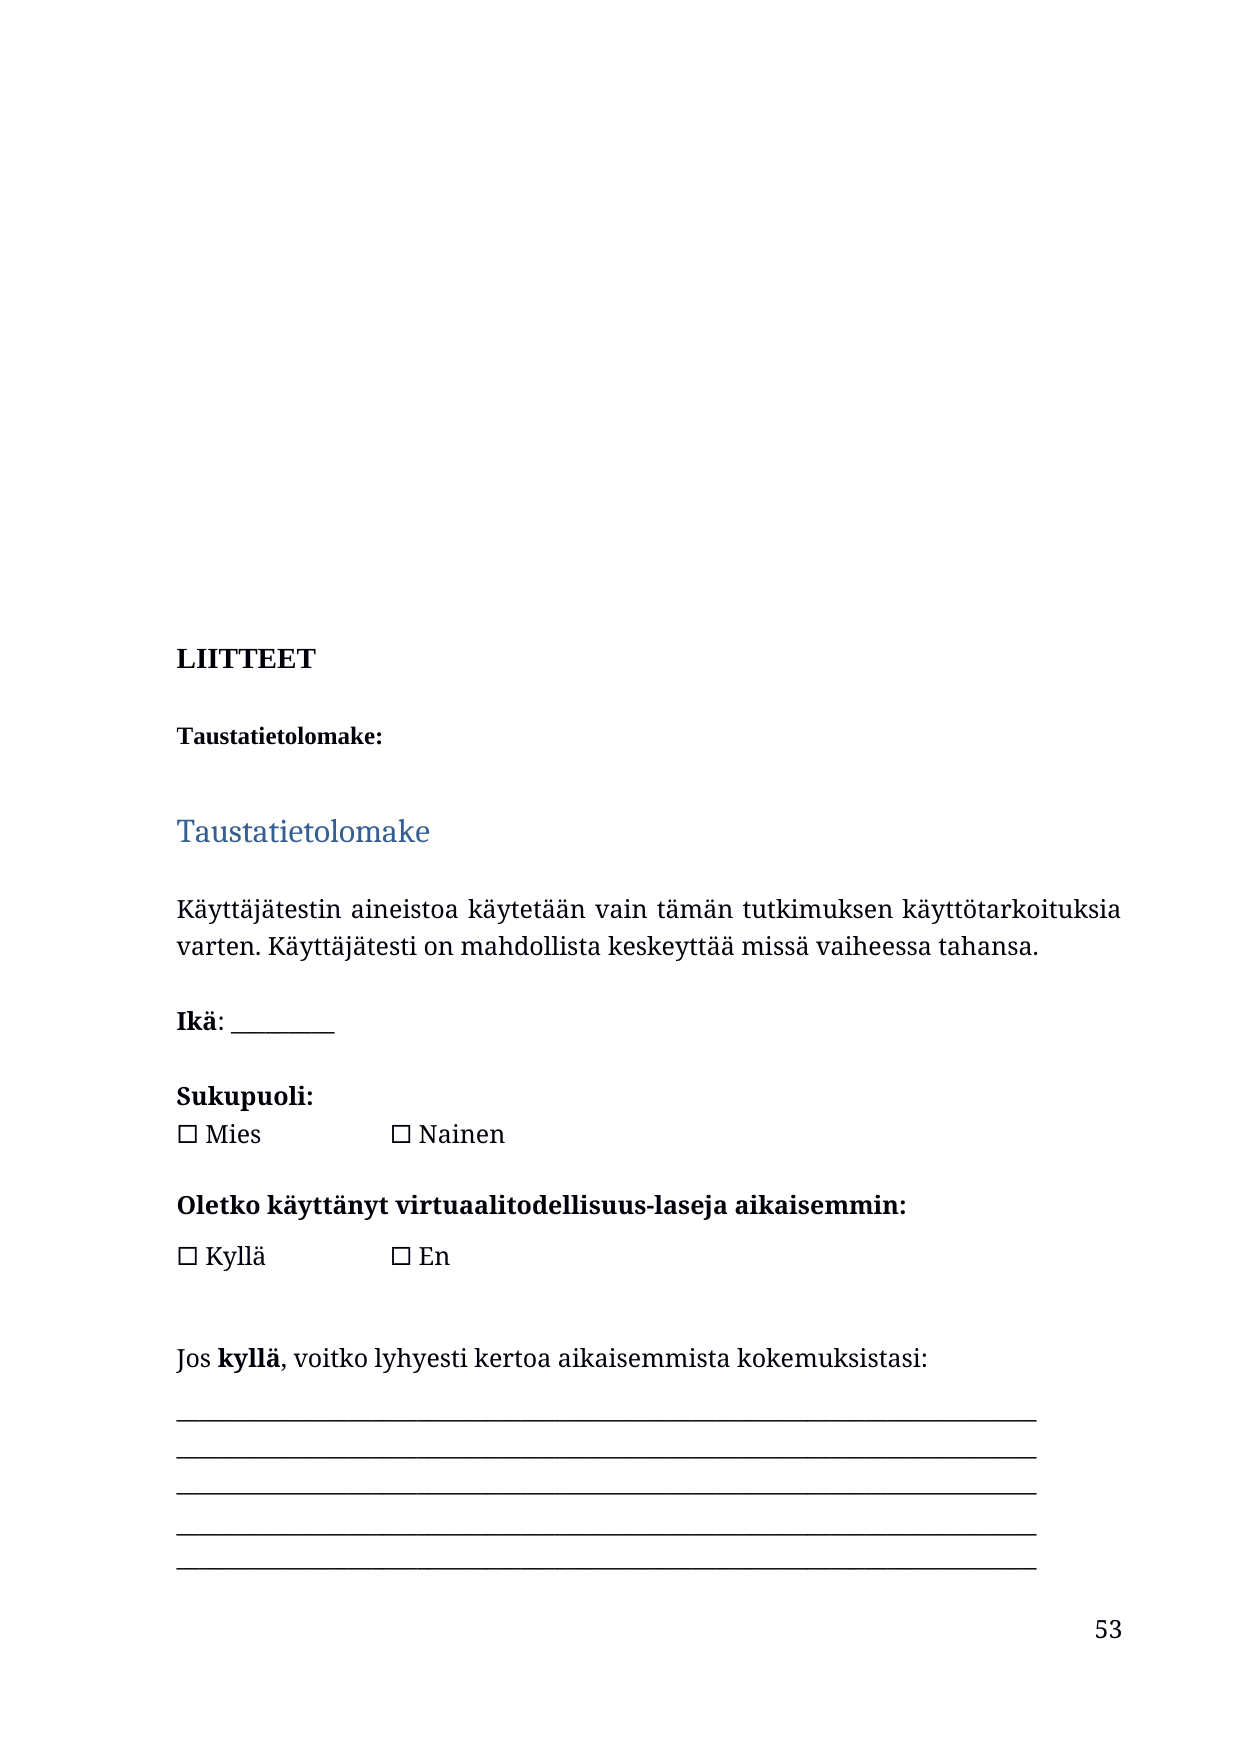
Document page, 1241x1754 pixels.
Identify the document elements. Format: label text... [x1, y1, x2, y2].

text ___________________________________________________________________________ [118, 1539, 1122, 1573]
text LIITTEET [118, 637, 1122, 675]
text ___________________________________________________________________________ [118, 1428, 1122, 1462]
text ___________________________________________________________________________ [118, 1465, 1122, 1499]
text Mies Nainen [118, 1113, 1122, 1151]
text ___________________________________________________________________________ [118, 1392, 1122, 1426]
text Oletko käyttänyt virtuaalitodellisuus-laseja aikaisemmin: [118, 1187, 1122, 1221]
text Käyttäjätestin aineistoa käytetään vain tämän tutkimuksen käyttötarkoituksia varten. Käyttäjätesti on mahdollista keskeyttää missä vaiheessa tahansa. [176, 888, 1122, 963]
text Taustatietolomake: [118, 712, 1122, 750]
text Ikä: _________ [118, 1001, 1122, 1038]
text Jos kyllä, voitko lyhyesti kertoa aikaisemmista kokemuksistasi: [118, 1341, 1122, 1374]
text Kyllä En [118, 1238, 1122, 1272]
text ___________________________________________________________________________ [118, 1502, 1122, 1539]
subtitle Taustatietolomake [118, 812, 1122, 851]
text Sukupuoli: [118, 1076, 1122, 1113]
